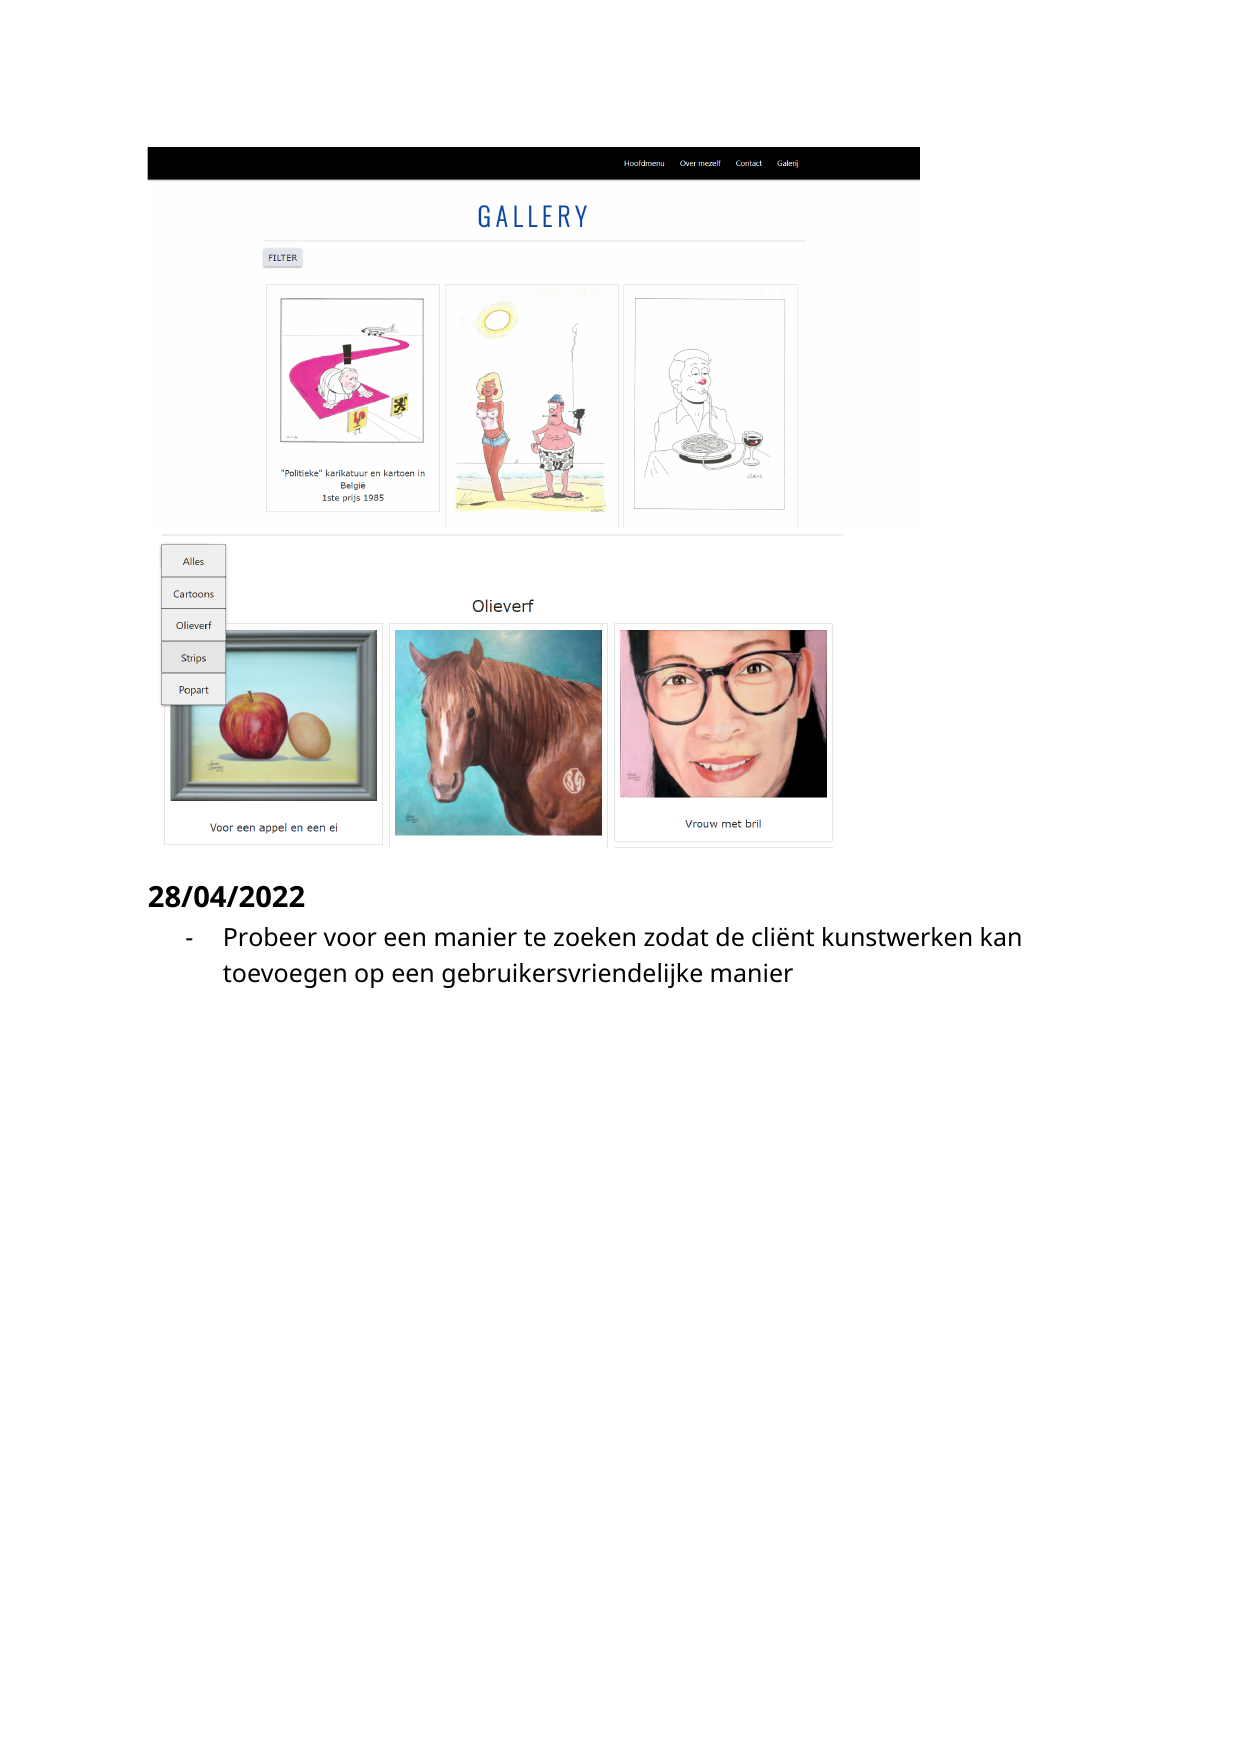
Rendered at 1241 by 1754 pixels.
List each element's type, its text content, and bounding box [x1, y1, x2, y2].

list Probeer voor een manier te zoeken zodat de cliënt kunstwerken kan toevoegen op een gebruikersvriendelijke manier [185, 919, 1093, 990]
picture [147, 530, 845, 849]
subtitle 28/04/2022 [148, 877, 1093, 916]
picture [147, 147, 920, 528]
